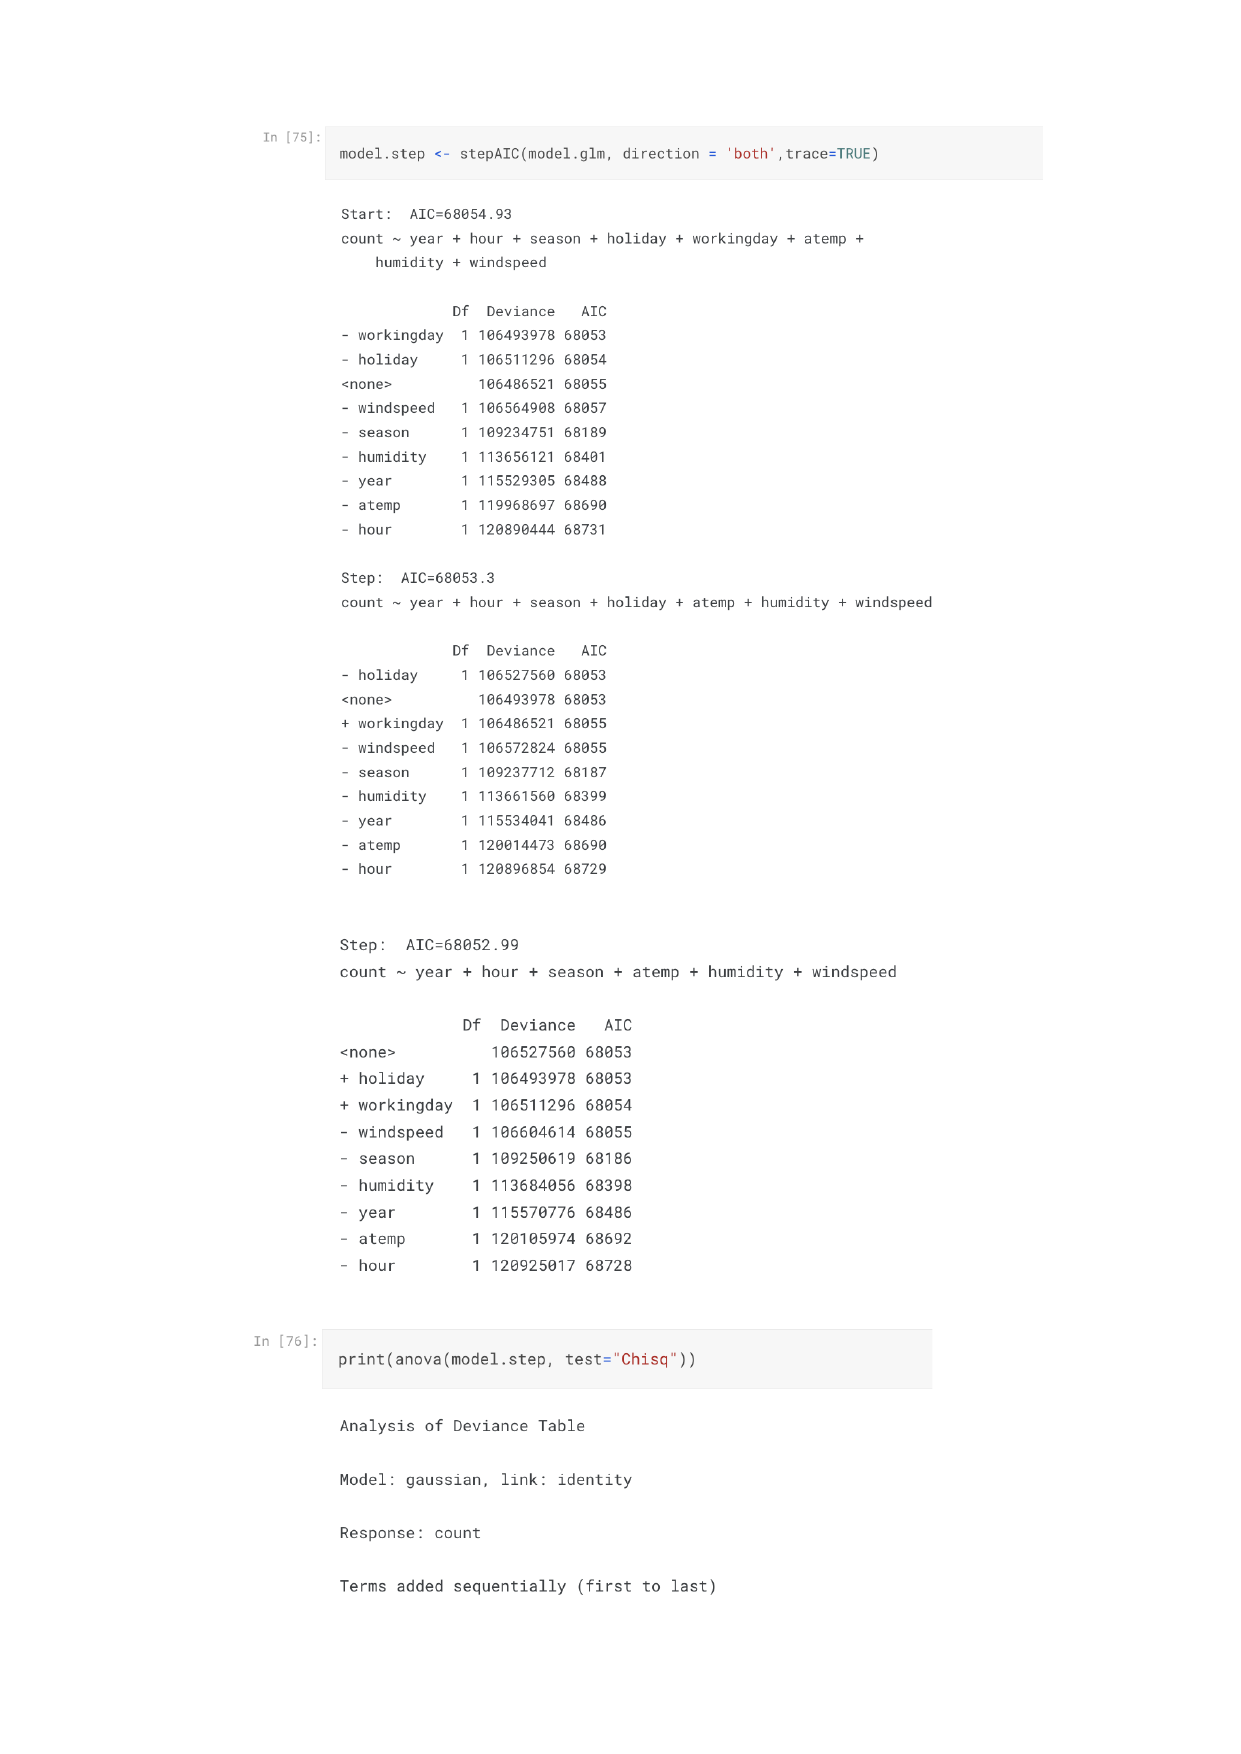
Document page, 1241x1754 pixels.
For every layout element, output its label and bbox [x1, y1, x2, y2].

picture [251, 920, 933, 1609]
picture [251, 118, 1043, 904]
